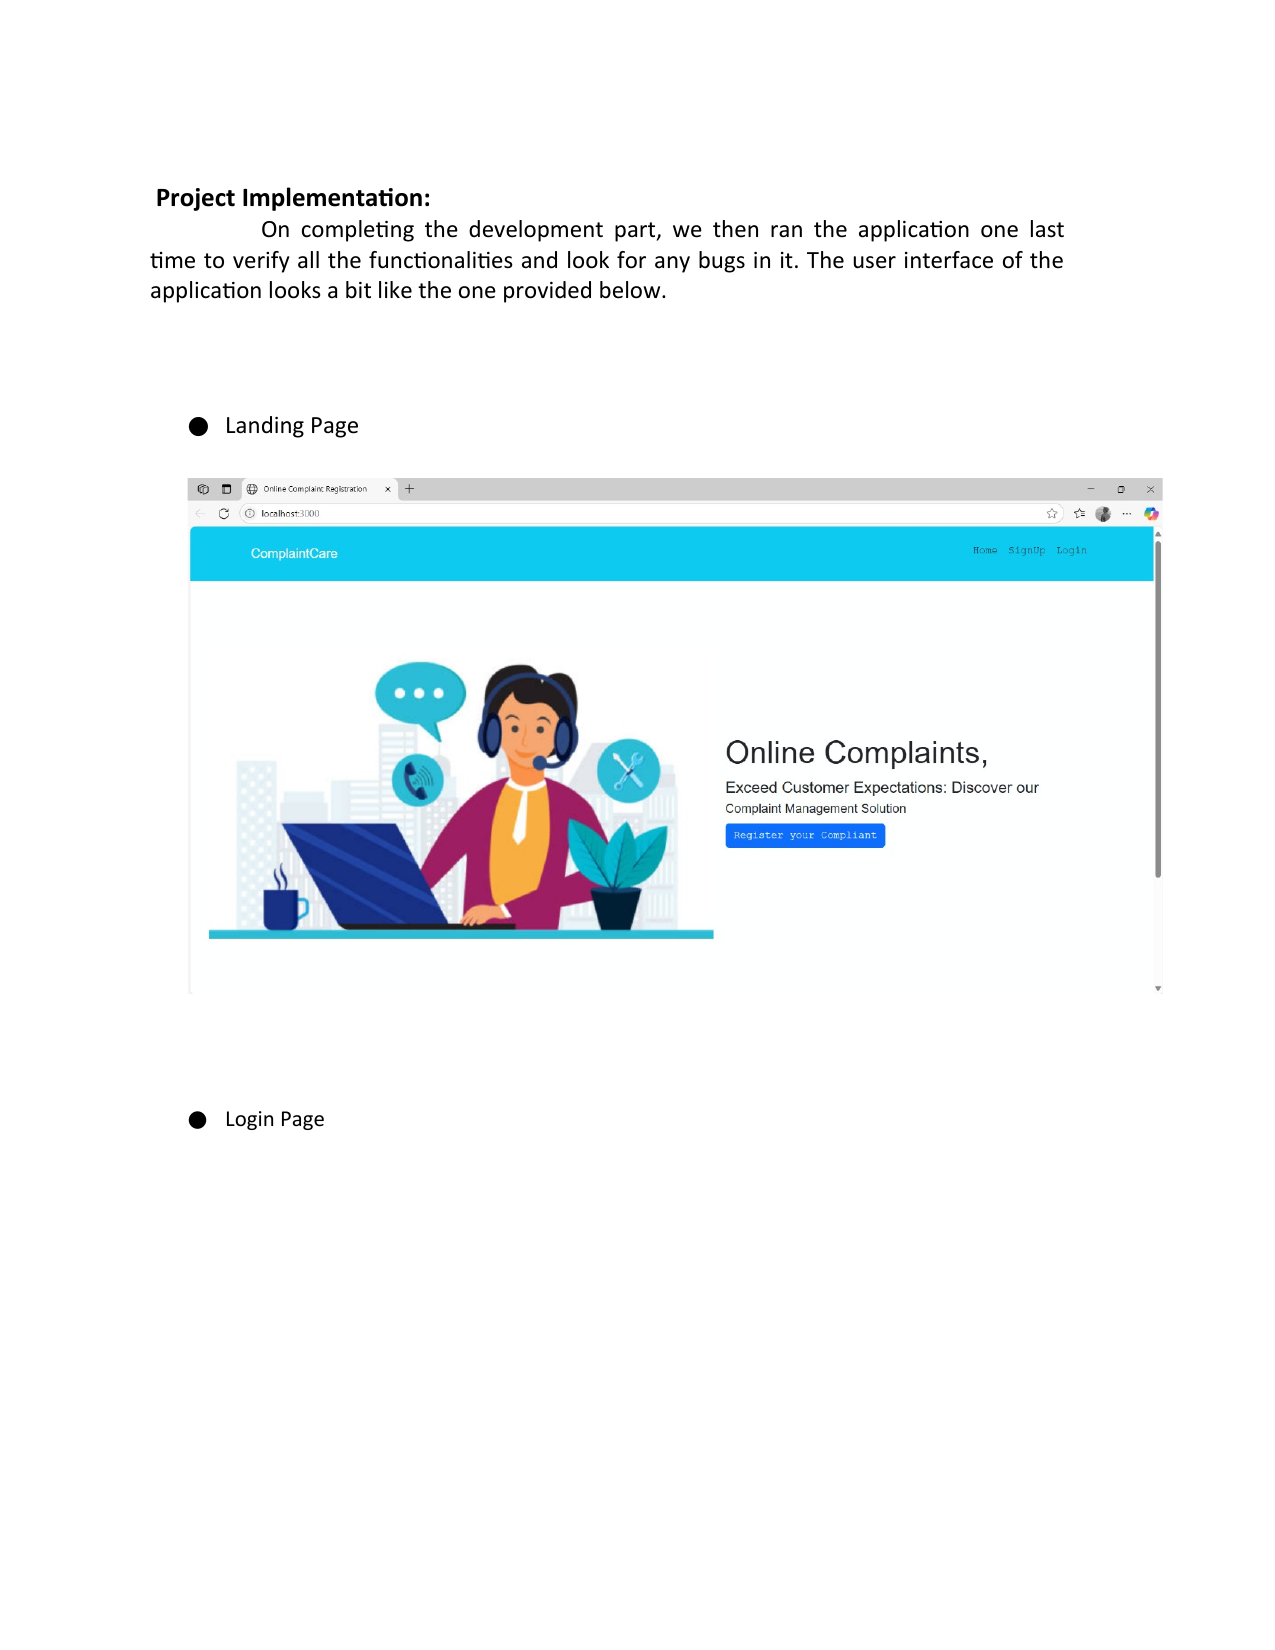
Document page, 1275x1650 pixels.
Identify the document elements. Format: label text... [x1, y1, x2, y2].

list Login Page [187, 1092, 1125, 1139]
text Project Implementation: [150, 181, 1066, 213]
text On completing the development part, we then ran the application one last time to verify all the functionalities and look for any bugs in it. The user interface of the application looks a bit like the one provided below. [150, 213, 1066, 305]
picture [187, 478, 1163, 994]
list Landing Page [187, 397, 1066, 448]
